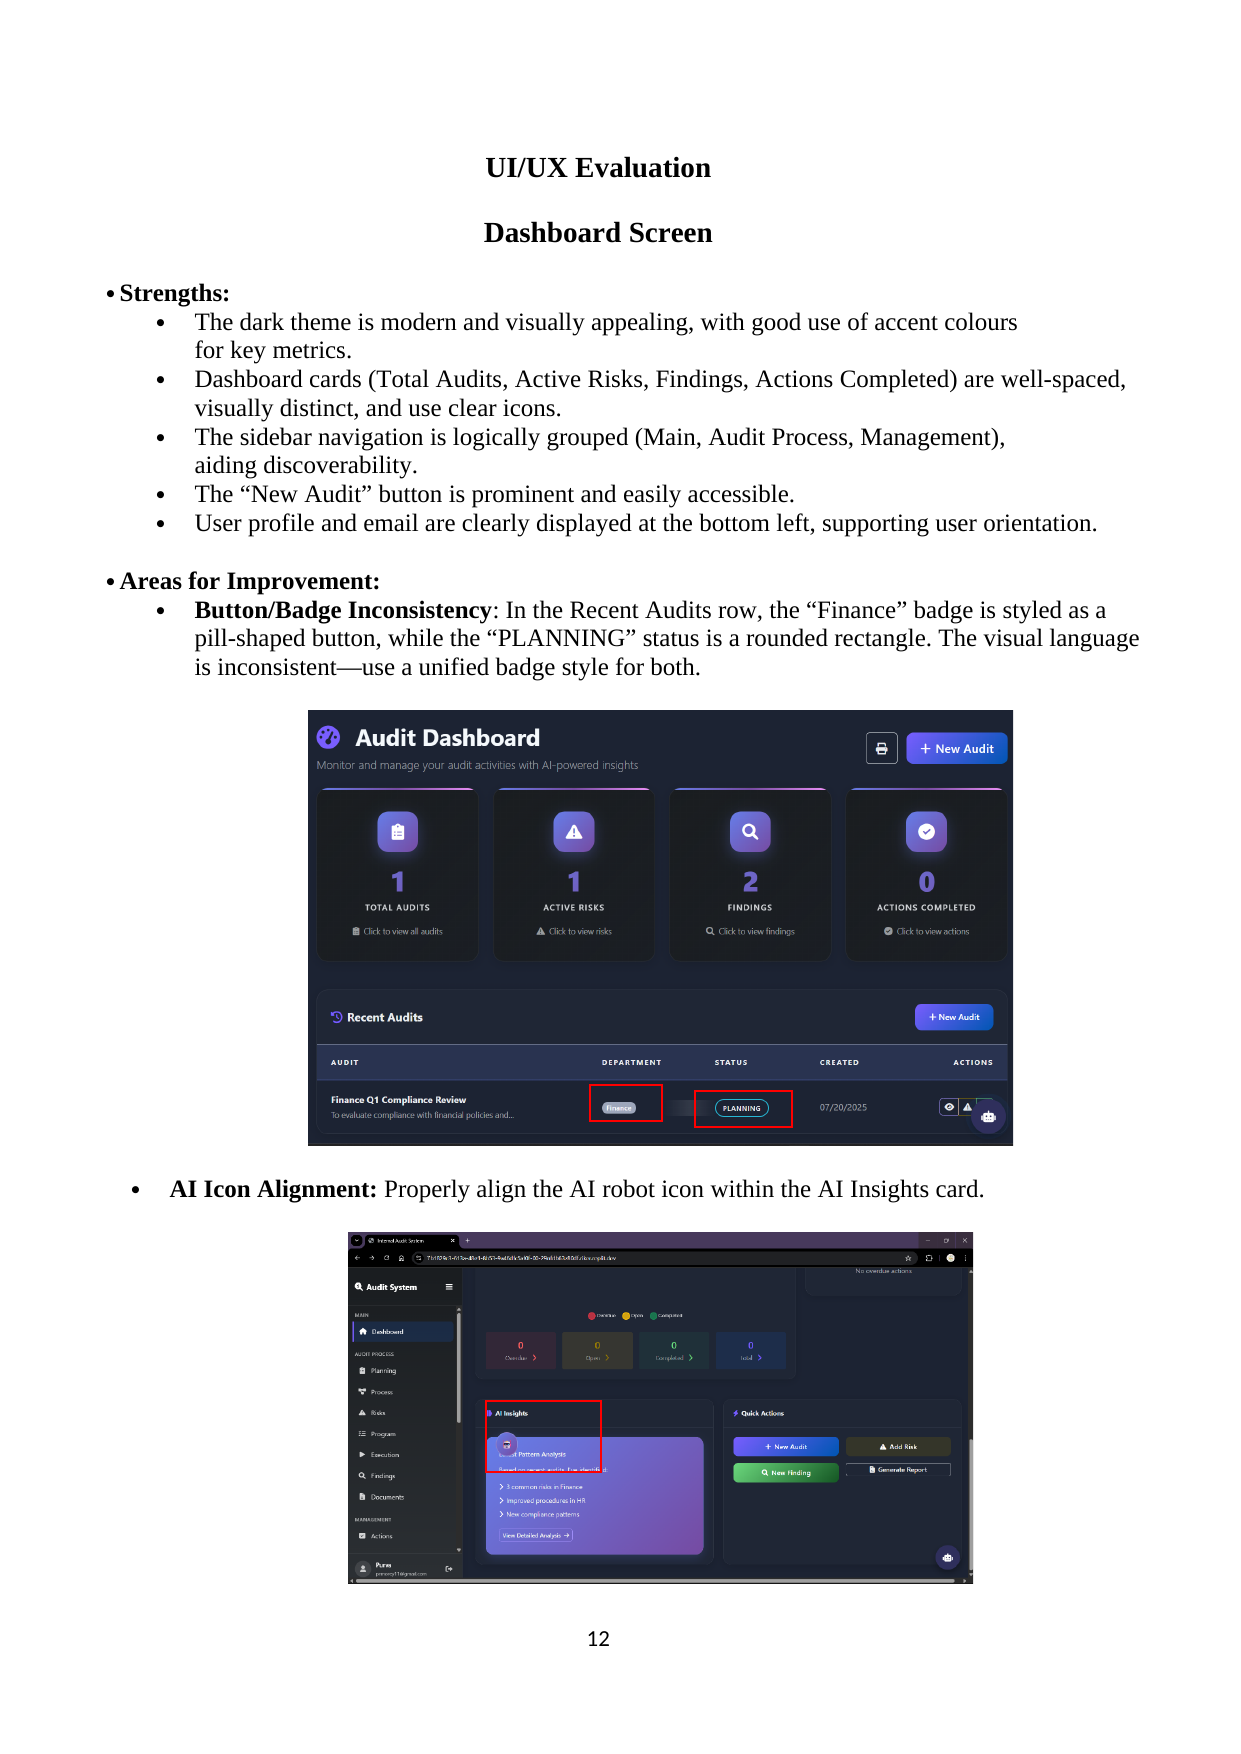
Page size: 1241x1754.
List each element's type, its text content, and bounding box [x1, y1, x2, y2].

list Button/Badge Inconsistency: In the Recent Audits row, the “Finance” badge is styled as a pill-shaped button, while the “PLANNING” status is a rounded rectangle. The visual language is inconsistent—use a unified badge style for both. [157, 595, 1152, 681]
text Dashboard Screen [44, 215, 1152, 249]
list The dark theme is modern and visually appealing, with good use of accent colours for key metrics. [157, 307, 1152, 364]
list User profile and email are clearly displayed at the bottom left, supporting user orientation. [157, 508, 1152, 537]
list Dashboard cards (Total Audits, Active Risks, Findings, Actions Completed) are well-spaced, visually distinct, and use clear icons. [157, 364, 1152, 422]
picture [348, 1232, 974, 1584]
list The sidebar navigation is logically grouped (Main, Audit Process, Management), aiding discoverability. [157, 422, 1152, 479]
list The “New Audit” button is prominent and easily accessible. [157, 479, 1152, 508]
list Areas for Improvement: [107, 566, 1152, 595]
list AI Icon Alignment: Properly align the AI robot icon within the AI Insights card. [132, 1174, 1152, 1203]
text UI/UX Evaluation [44, 150, 1152, 183]
picture [308, 710, 1014, 1146]
list Strengths: [107, 278, 1152, 307]
